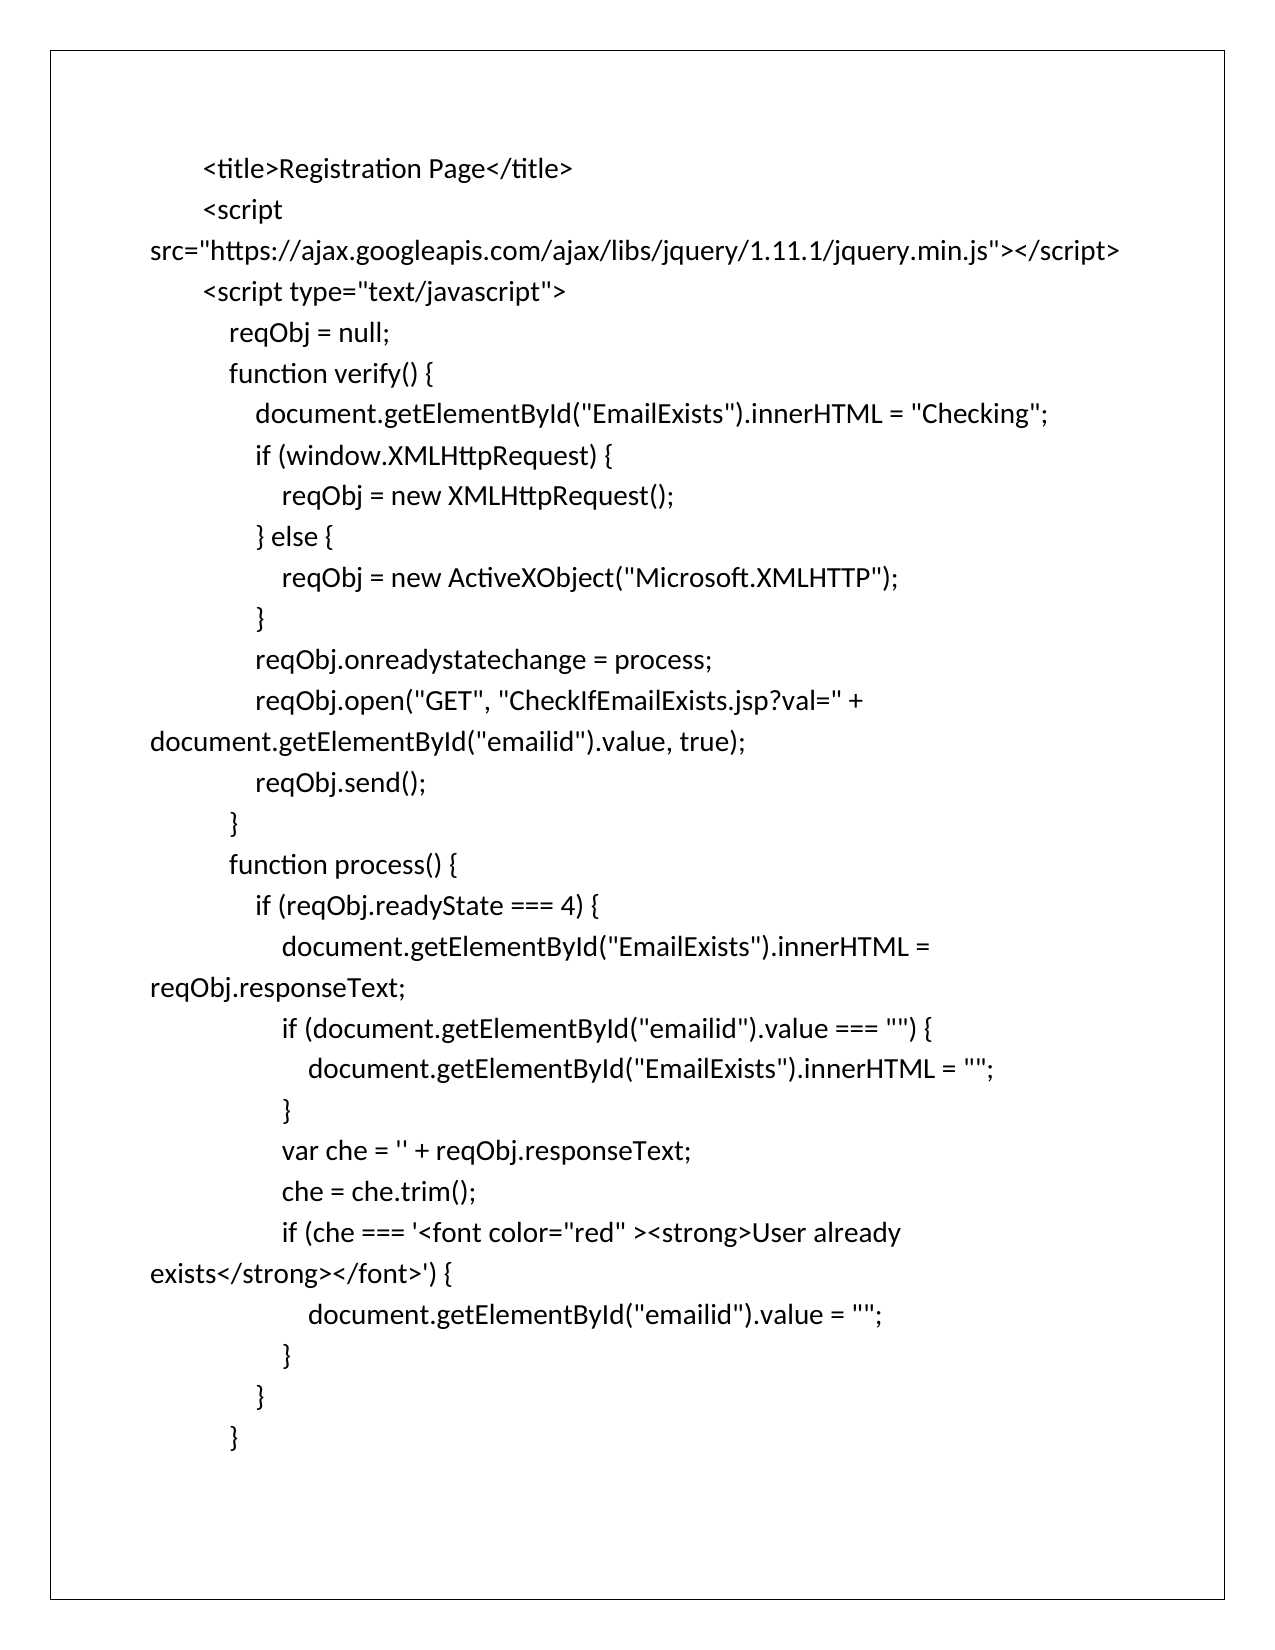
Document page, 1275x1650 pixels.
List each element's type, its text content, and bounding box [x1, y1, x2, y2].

text reqObj.open("GET", "CheckIfEmailExists.jsp?val=" + document.getElementById("emailid").value, true); [150, 682, 1125, 759]
text if (window.XMLHttpRequest) { [150, 437, 1125, 472]
text if (reqObj.readyState === 4) { [150, 887, 1125, 922]
text } [150, 1378, 1125, 1414]
text reqObj.send(); [150, 764, 1125, 800]
text } [150, 1092, 1125, 1127]
text che = che.trim(); [150, 1173, 1125, 1209]
text document.getElementById("emailid").value = ""; [150, 1296, 1125, 1332]
text function process() { [150, 846, 1125, 882]
text document.getElementById("EmailExists").innerHTML = ""; [150, 1051, 1125, 1086]
text function verify() { [150, 355, 1125, 390]
text reqObj = null; [150, 314, 1125, 349]
text document.getElementById("EmailExists").innerHTML = "Checking"; [150, 396, 1125, 431]
text <script type="text/javascript"> [150, 273, 1125, 308]
text } [150, 805, 1125, 841]
text <title>Registration Page</title> [150, 150, 1125, 186]
text } [150, 1337, 1125, 1373]
text if (che === '<font color="red" ><strong>User already exists</strong></font>') { [150, 1214, 1125, 1291]
text } [150, 600, 1125, 636]
text } else { [150, 518, 1125, 554]
text reqObj = new ActiveXObject("Microsoft.XMLHTTP"); [150, 559, 1125, 595]
text reqObj.onreadystatechange = process; [150, 641, 1125, 677]
text document.getElementById("EmailExists").innerHTML = reqObj.responseText; [150, 928, 1125, 1004]
text if (document.getElementById("emailid").value === "") { [150, 1010, 1125, 1045]
text reqObj = new XMLHttpRequest(); [150, 477, 1125, 513]
text <script src="https://ajax.googleapis.com/ajax/libs/jquery/1.11.1/jquery.min.js"></script> [150, 191, 1125, 267]
text } [150, 1419, 1125, 1455]
text var che = '' + reqObj.responseText; [150, 1132, 1125, 1168]
